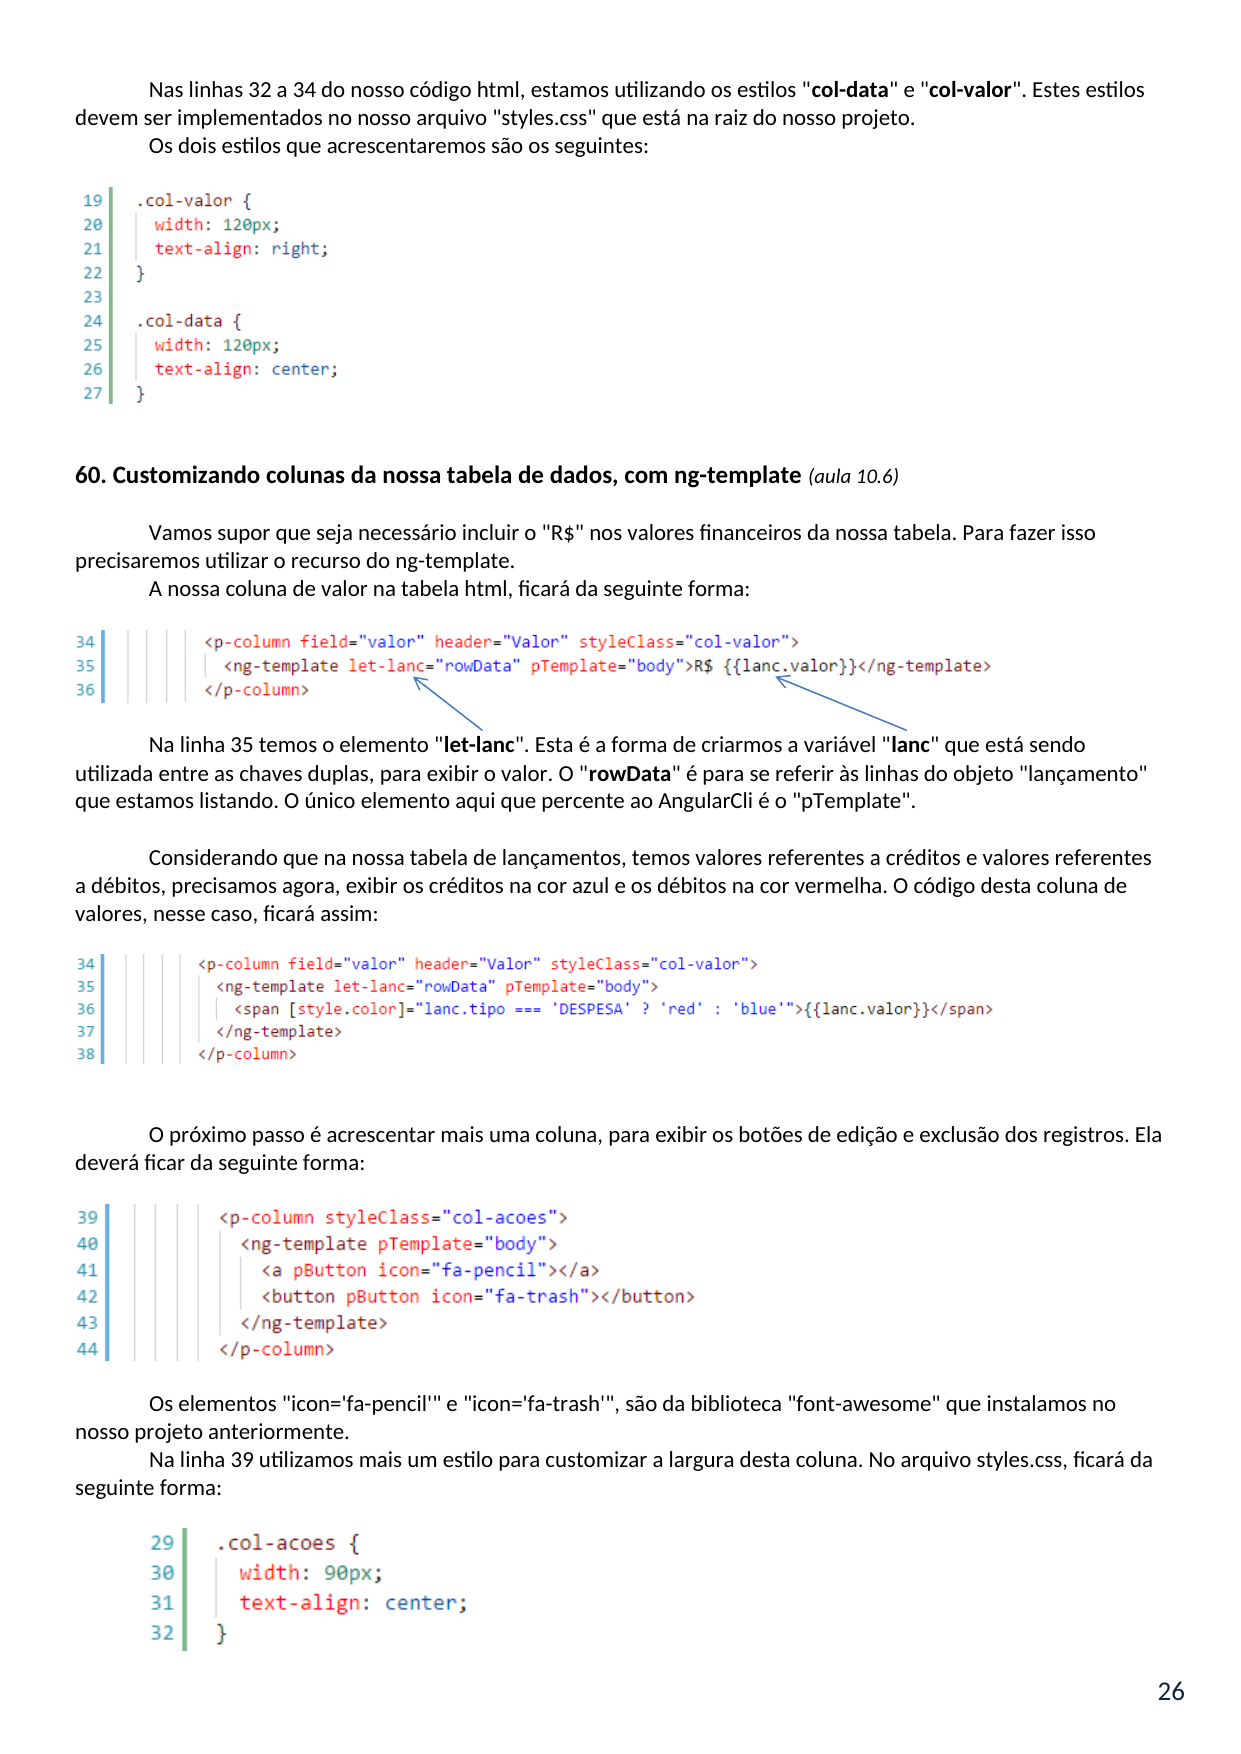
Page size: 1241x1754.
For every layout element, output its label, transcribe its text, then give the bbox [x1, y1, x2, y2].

text Os dois estilos que acrescentaremos são os seguintes: [75, 131, 1165, 159]
text Nas linhas 32 a 34 do nosso código html, estamos utilizando os estilos "col-data" e "col-valor". Estes estilos devem ser implementados no nosso arquivo "styles.css" que está na raiz do nosso projeto. [75, 75, 1165, 131]
picture [75, 954, 996, 1064]
text A nossa coluna de valor na tabela html, ficará da seguinte forma: [75, 574, 1165, 602]
text O próximo passo é acrescentar mais uma coluna, para exibir os botões de edição e exclusão dos registros. Ela deverá ficar da seguinte forma: [75, 1120, 1165, 1176]
picture [75, 1204, 699, 1361]
text Na linha 35 temos o elemento "let-lanc". Esta é a forma de criarmos a variável "lanc" que está sendo utilizada entre as chaves duplas, para exibir o valor. O "rowData" é para se referir às linhas do objeto "lançamento" que estamos listando. O único elemento aqui que percente ao AngularCli é o "pTemplate". [75, 731, 1165, 815]
text Na linha 39 utilizamos mais um estilo para customizar a largura desta coluna. No arquivo styles.css, ficará da seguinte forma: [75, 1445, 1165, 1501]
text 60. Customizando colunas da nossa tabela de dados, com ng-template (aula 10.6) [75, 459, 1165, 490]
text Considerando que na nossa tabela de lançamentos, temos valores referentes a créditos e valores referentes a débitos, precisamos agora, exibir os créditos na cor azul e os débitos na cor vermelha. O código desta coluna de valores, nesse caso, ficará assim: [75, 843, 1165, 927]
picture [75, 630, 996, 703]
text Os elementos "icon='fa-pencil'" e "icon='fa-trash'", são da biblioteca "font-awesome" que instalamos no nosso projeto anteriormente. [75, 1389, 1165, 1445]
picture [148, 1528, 470, 1651]
picture [75, 187, 360, 404]
text Vamos supor que seja necessário incluir o "R$" nos valores financeiros da nossa tabela. Para fazer isso precisaremos utilizar o recurso do ng-template. [75, 518, 1165, 574]
